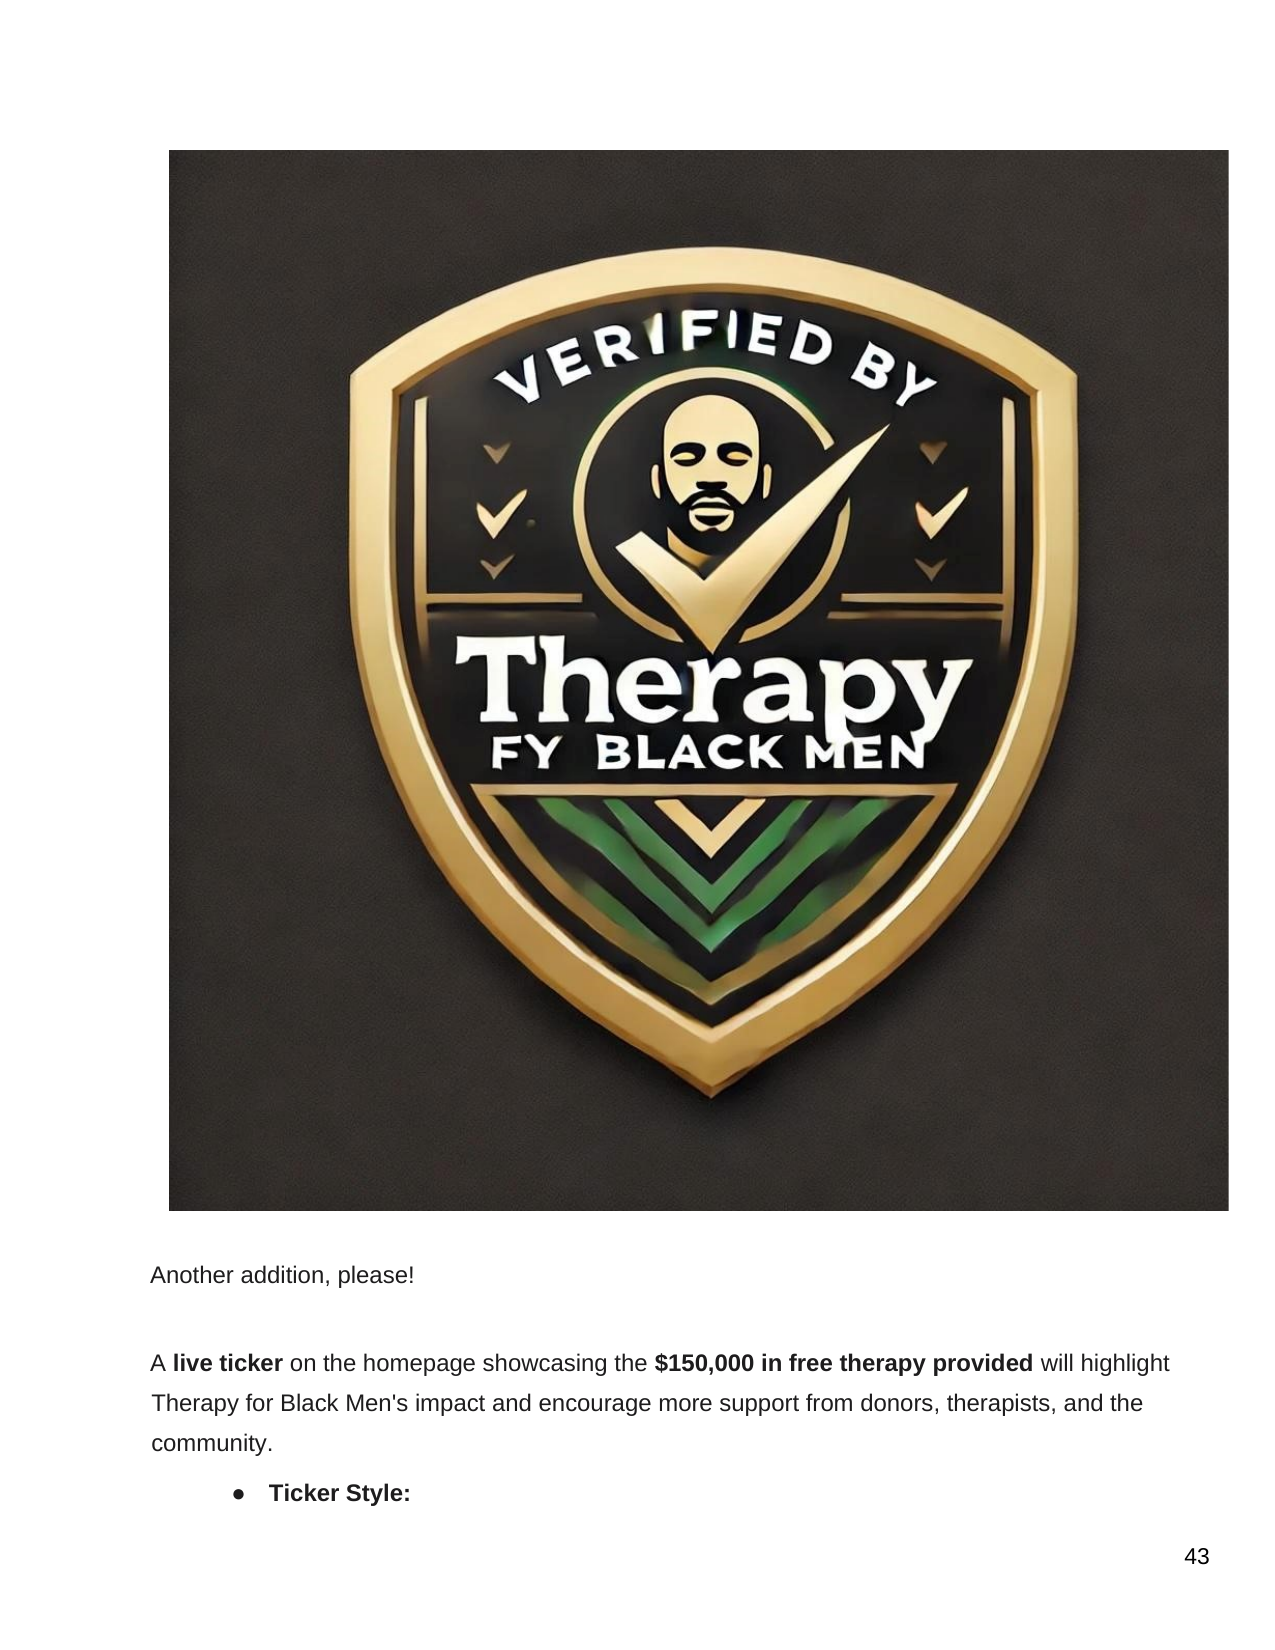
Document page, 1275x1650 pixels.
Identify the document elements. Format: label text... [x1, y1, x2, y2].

text Another addition, please! [150, 1261, 1212, 1288]
list Ticker Style: [231, 1478, 1214, 1506]
text A live ticker on the homepage showcasing the $150,000 in free therapy provided will highlight Therapy for Black Men's impact and encourage more support from donors, therapists, and the community. [150, 1349, 1212, 1456]
picture [169, 150, 1229, 1211]
